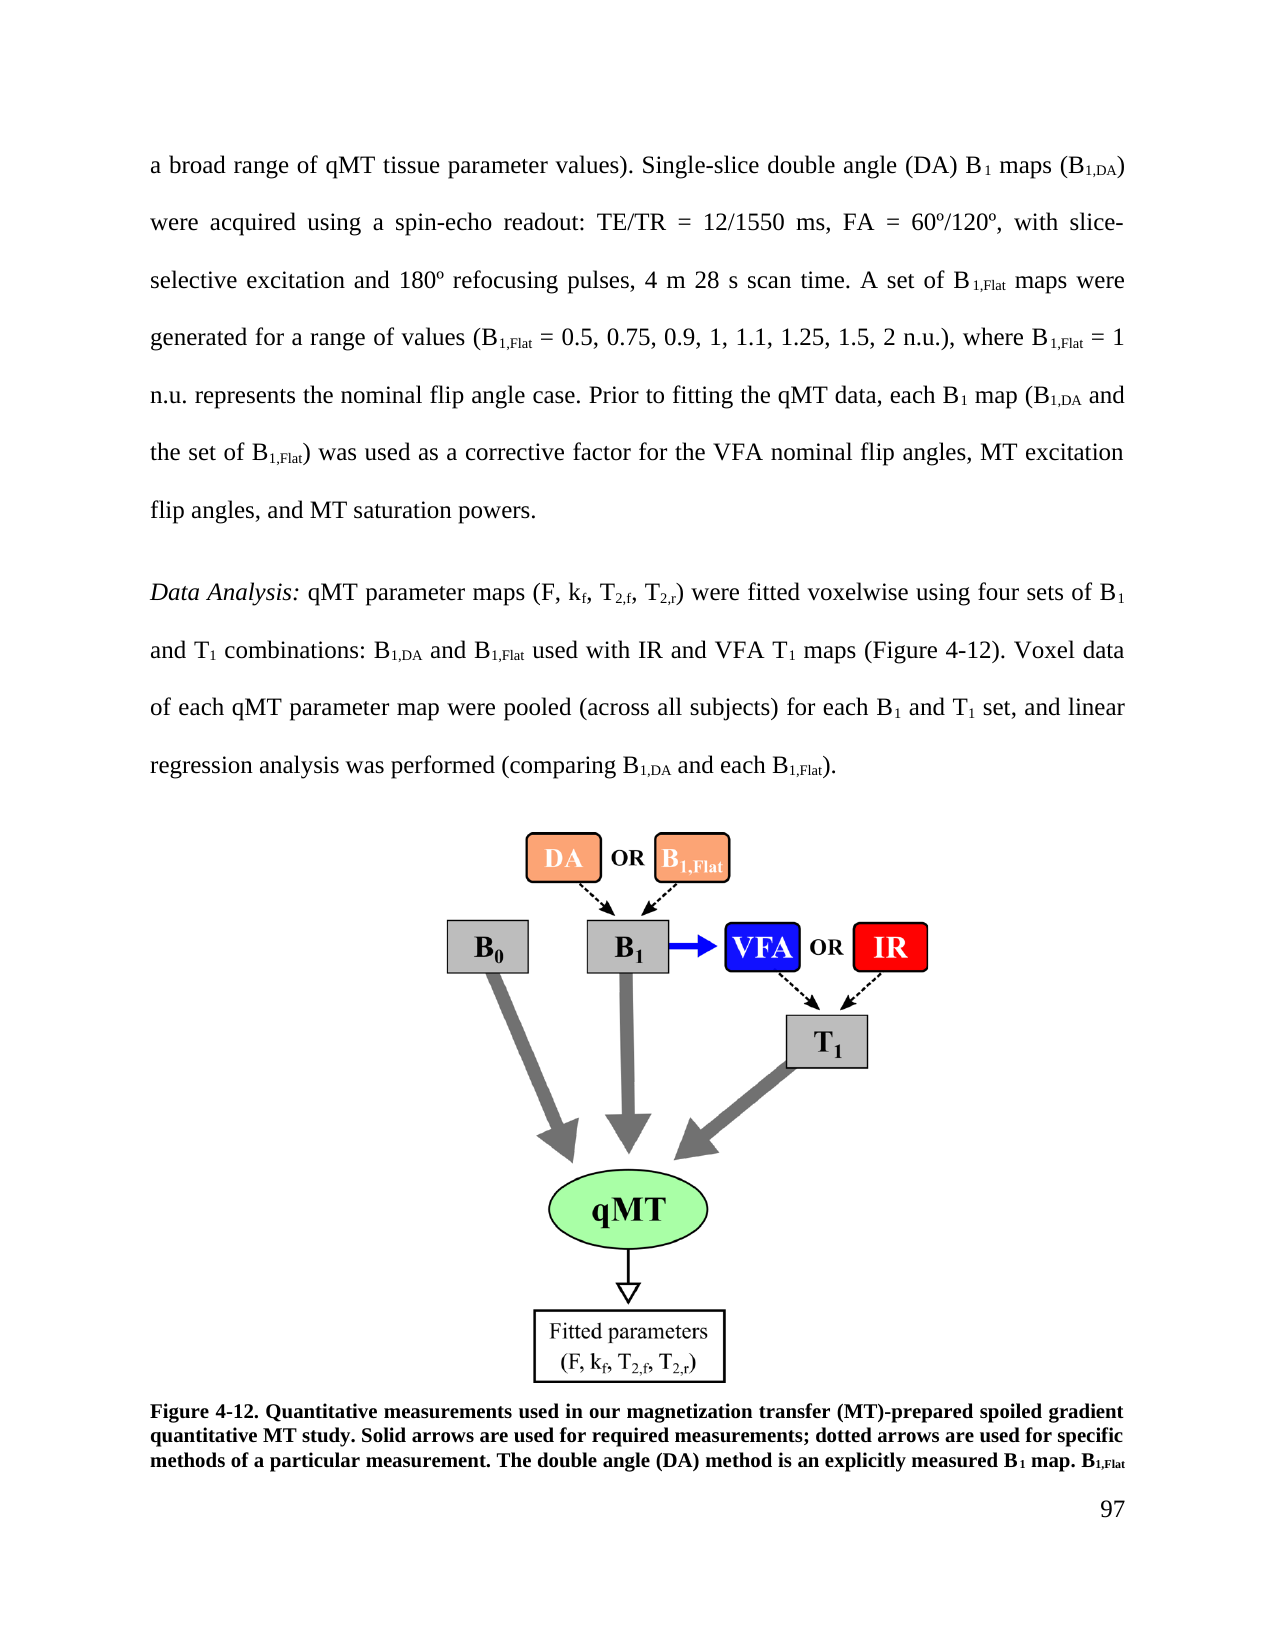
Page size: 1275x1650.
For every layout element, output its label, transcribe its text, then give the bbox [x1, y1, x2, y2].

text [150, 1399, 1125, 1472]
picture [446, 832, 929, 1383]
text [150, 150, 1125, 524]
